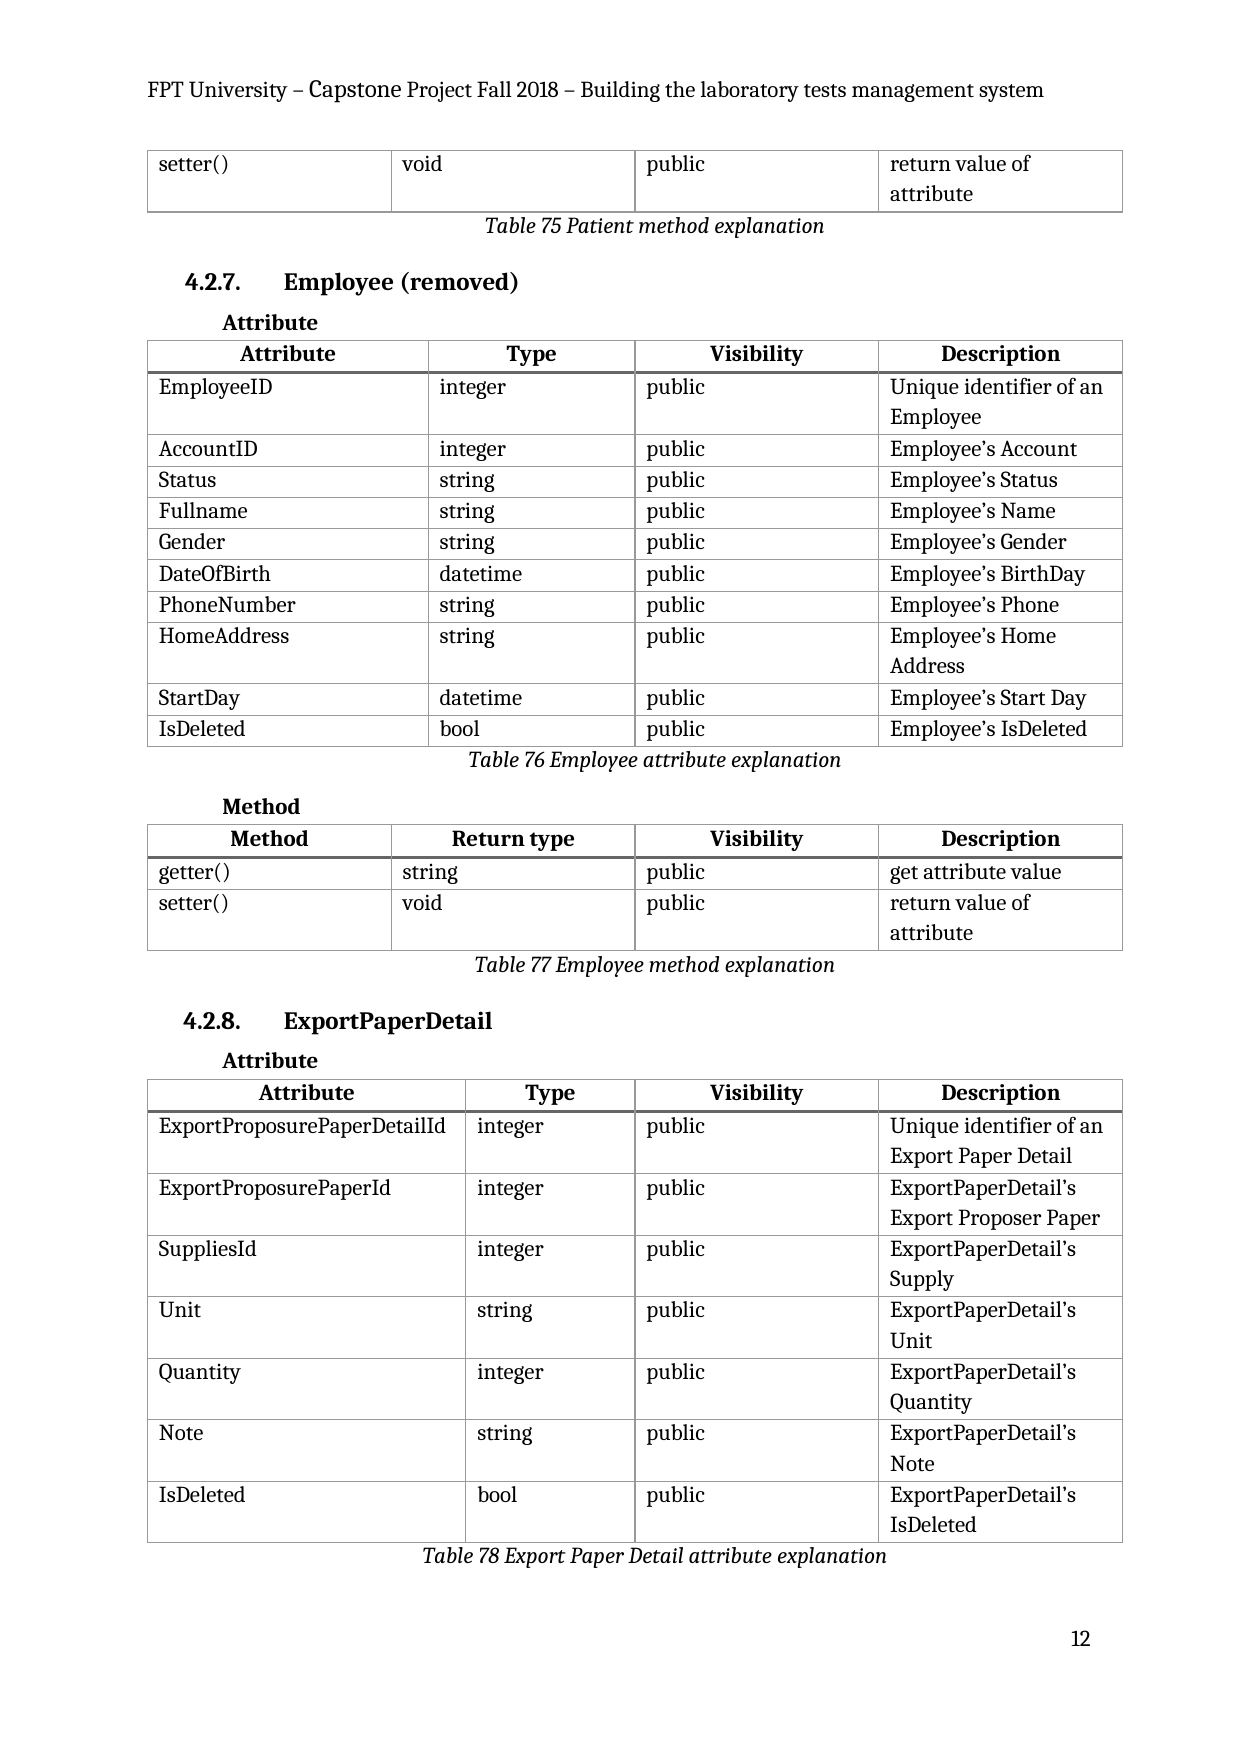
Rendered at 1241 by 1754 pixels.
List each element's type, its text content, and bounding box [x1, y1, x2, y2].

table_cell ExportPaperDetail’s Note [879, 1420, 1122, 1481]
table_cell public [636, 529, 878, 559]
table_cell AccountID [148, 435, 428, 466]
table_cell public [636, 592, 878, 622]
table_header Visibility [636, 1080, 878, 1110]
table_cell StartDay [148, 684, 428, 714]
table_cell Unique identifier of an Employee [879, 374, 1122, 434]
list Method [222, 794, 1090, 820]
table_cell Unit [148, 1297, 465, 1358]
table_cell datetime [429, 684, 634, 714]
table_cell public [636, 623, 878, 683]
table_cell public [636, 374, 878, 434]
table_cell get attribute value [879, 859, 1122, 889]
table_cell string [429, 498, 634, 528]
table_cell Employee’s Account [879, 435, 1122, 466]
table_cell Quantity [148, 1359, 465, 1419]
table_cell integer [466, 1359, 634, 1419]
table_cell Employee’s BirthDay [879, 560, 1122, 591]
text Table 75 Patient method explanation [222, 213, 1090, 239]
table_cell integer [466, 1113, 634, 1173]
table_cell string [429, 467, 634, 497]
table_cell ExportPaperDetail’s Unit [879, 1297, 1122, 1358]
table_cell public [636, 467, 878, 497]
table_cell Gender [148, 529, 428, 559]
table_cell public [636, 716, 878, 746]
table_cell PhoneNumber [148, 592, 428, 622]
table_header Description [879, 1080, 1122, 1110]
table_cell void [392, 151, 634, 211]
table_cell integer [429, 435, 634, 466]
table_cell IsDeleted [148, 1482, 465, 1542]
table_cell return value of attribute [879, 890, 1122, 950]
table_cell public [636, 1174, 878, 1235]
table_cell DateOfBirth [148, 560, 428, 591]
table_cell public [636, 435, 878, 466]
table_cell integer [466, 1236, 634, 1296]
table_cell public [636, 684, 878, 714]
table_cell public [636, 1420, 878, 1481]
list Attribute [222, 309, 1090, 336]
table_cell public [636, 1297, 878, 1358]
table_cell Employee’s Phone [879, 592, 1122, 622]
table_cell Fullname [148, 498, 428, 528]
table_header Method [148, 825, 391, 856]
table_cell setter() [148, 890, 391, 950]
table_cell string [429, 623, 634, 683]
table_header Type [466, 1080, 634, 1110]
table_cell SuppliesId [148, 1236, 465, 1296]
table_cell string [466, 1297, 634, 1358]
table_cell Employee’s Home Address [879, 623, 1122, 683]
table_cell Employee’s Start Day [879, 684, 1122, 714]
table_cell public [636, 859, 878, 889]
table_cell ExportProposurePaperDetailId [148, 1113, 465, 1173]
table_cell ExportPaperDetail’s IsDeleted [879, 1482, 1122, 1542]
table_cell string [392, 859, 634, 889]
table_cell public [636, 560, 878, 591]
subtitle ExportPaperDetail [241, 1007, 1082, 1036]
table_cell public [636, 1359, 878, 1419]
table_cell Status [148, 467, 428, 497]
table_cell Employee’s Gender [879, 529, 1122, 559]
table_cell Employee’s Status [879, 467, 1122, 497]
table_cell public [636, 1482, 878, 1542]
table_cell Employee’s Name [879, 498, 1122, 528]
table_cell return value of attribute [879, 151, 1122, 211]
table_cell HomeAddress [148, 623, 428, 683]
table_cell public [636, 151, 878, 211]
table_cell integer [466, 1174, 634, 1235]
table_header Visibility [636, 825, 878, 856]
table_cell bool [429, 716, 634, 746]
table_cell IsDeleted [148, 716, 428, 746]
table_cell ExportPaperDetail’s Supply [879, 1236, 1122, 1296]
table_cell getter() [148, 859, 391, 889]
table_cell Employee’s IsDeleted [879, 716, 1122, 746]
table_header Return type [392, 825, 634, 856]
table_header Attribute [148, 1080, 465, 1110]
list Attribute [222, 1048, 1090, 1074]
table_header Description [879, 825, 1122, 856]
table_cell public [636, 498, 878, 528]
text Table 77 Employee method explanation [222, 951, 1090, 978]
table_cell integer [429, 374, 634, 434]
table_cell ExportPaperDetail’s Quantity [879, 1359, 1122, 1419]
table_cell ExportPaperDetail’s Export Proposer Paper [879, 1174, 1122, 1235]
subtitle Employee (removed) [241, 268, 1082, 297]
table_cell void [392, 890, 634, 950]
table_cell string [429, 529, 634, 559]
table_cell ExportProposurePaperId [148, 1174, 465, 1235]
table_cell EmployeeID [148, 374, 428, 434]
table_cell public [636, 890, 878, 950]
table_cell Unique identifier of an Export Paper Detail [879, 1113, 1122, 1173]
table_cell datetime [429, 560, 634, 591]
table_cell public [636, 1113, 878, 1173]
table_cell string [466, 1420, 634, 1481]
table_header Attribute [148, 341, 428, 371]
table_header Type [429, 341, 634, 371]
table_cell public [636, 1236, 878, 1296]
text Table 78 Export Paper Detail attribute explanation [222, 1543, 1090, 1569]
table_header Description [879, 341, 1122, 371]
table_header Visibility [636, 341, 878, 371]
table_cell setter() [148, 151, 391, 211]
text Table 76 Employee attribute explanation [222, 747, 1090, 773]
table_cell Note [148, 1420, 465, 1481]
table_cell bool [466, 1482, 634, 1542]
table_cell string [429, 592, 634, 622]
